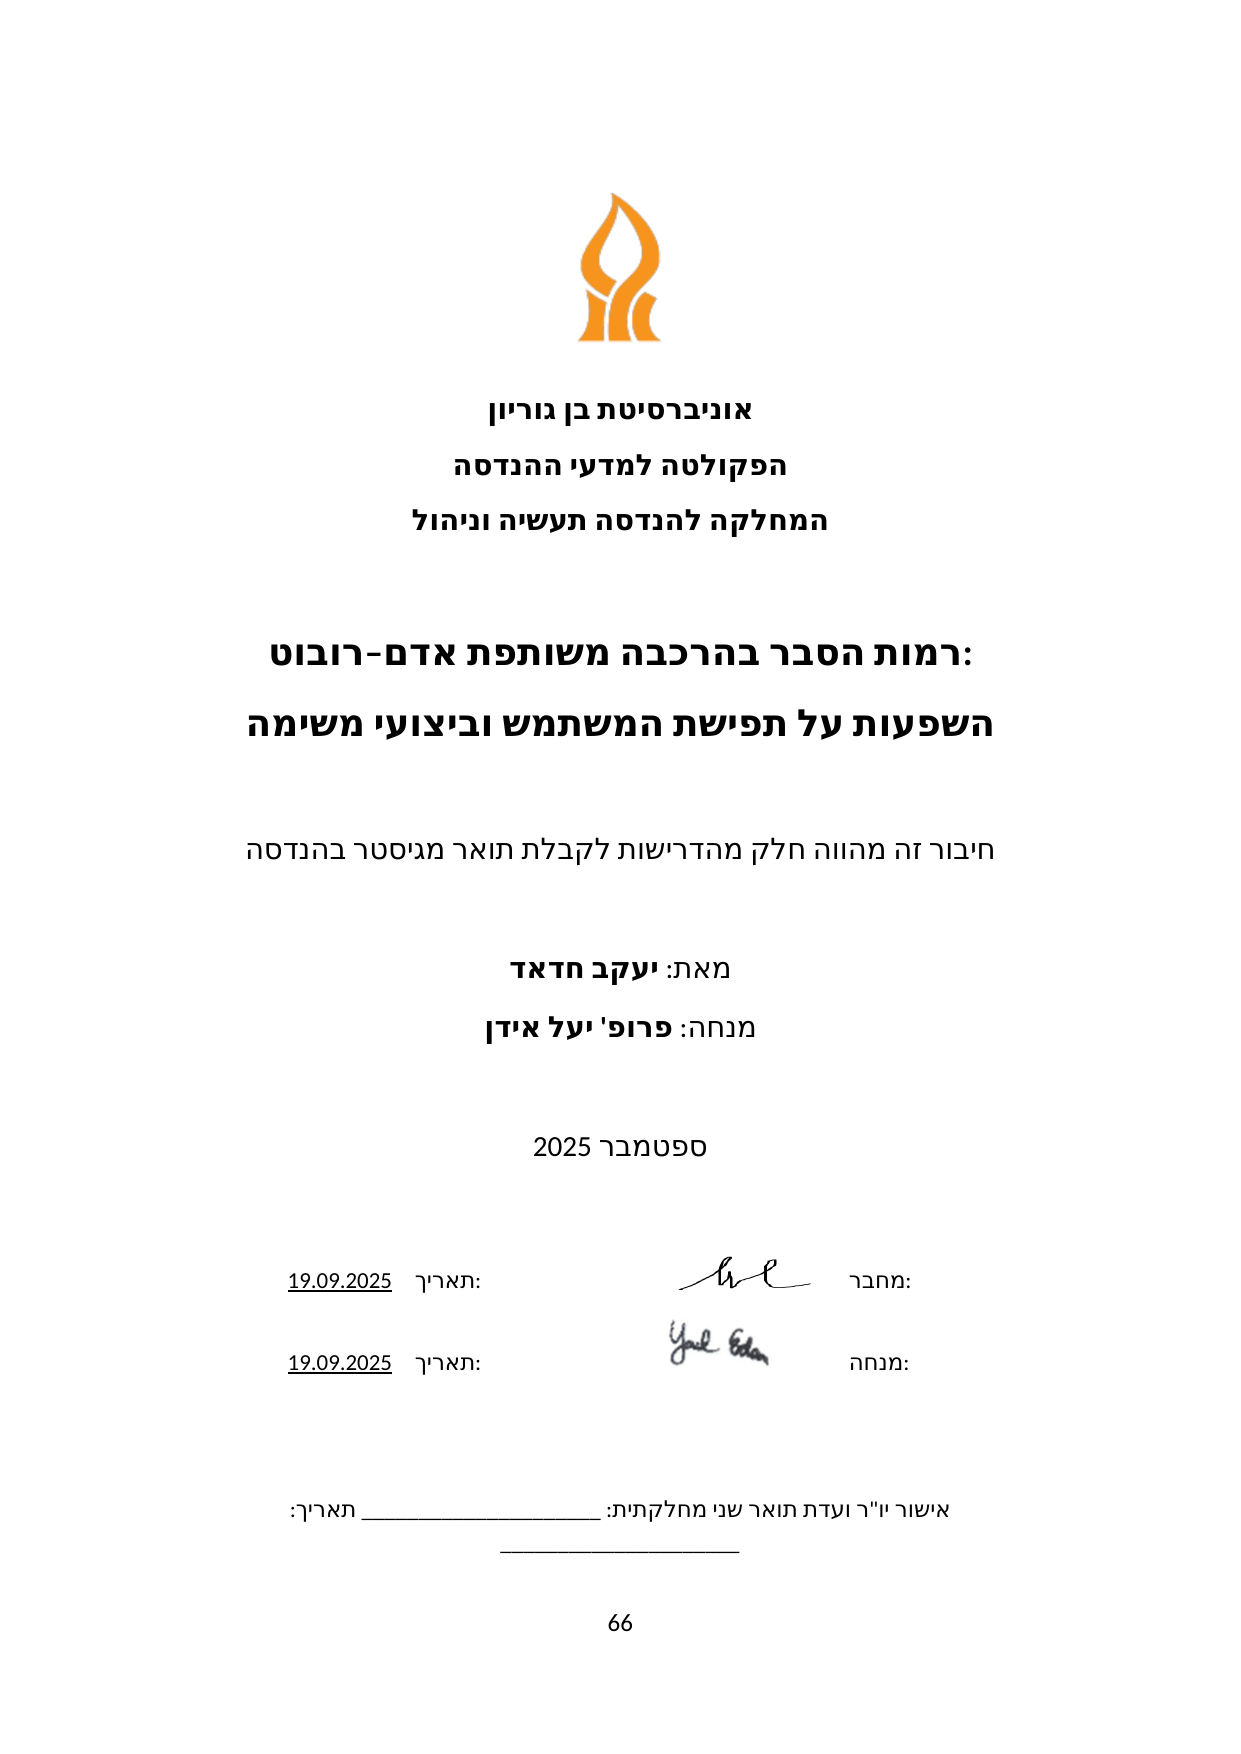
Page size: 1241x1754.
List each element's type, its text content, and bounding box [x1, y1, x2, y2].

table_header [634, 1241, 837, 1300]
text מנחה: פרופ' יעל אידן [187, 1009, 1053, 1045]
text חיבור זה מהווה חלק מהדרישות לקבלת תואר מגיסטר בהנדסה [187, 831, 1053, 867]
picture [649, 1312, 823, 1377]
text רמות הסבר בהרכבה משותפת אדם–רובוט: [187, 629, 1053, 674]
table_header מחבר: [837, 1241, 1053, 1300]
text השפעות על תפישת המשתמש וביצועי משימה [187, 700, 1053, 746]
text אוניברסיטת בן גוריון [187, 391, 1053, 427]
table_cell [634, 1300, 837, 1382]
text ספטמבר 2025 [187, 1128, 1053, 1164]
table_cell תאריך: [403, 1300, 634, 1382]
table_header 19.09.2025 [188, 1241, 403, 1300]
table_cell 19.09.2025 [188, 1300, 403, 1382]
text אישור יו"ר ועדת תואר שני מחלקתית: _____________________ תאריך: _____________________ [187, 1495, 1053, 1557]
picture [652, 1253, 826, 1294]
table_cell מנחה: [837, 1300, 1053, 1382]
text הפקולטה למדעי ההנדסה [187, 447, 1053, 482]
text המחלקה להנדסה תעשיה וניהול [187, 502, 1053, 537]
picture [548, 162, 692, 369]
text מאת: יעקב חדאד [187, 950, 1053, 986]
table_header תאריך: [403, 1241, 634, 1300]
